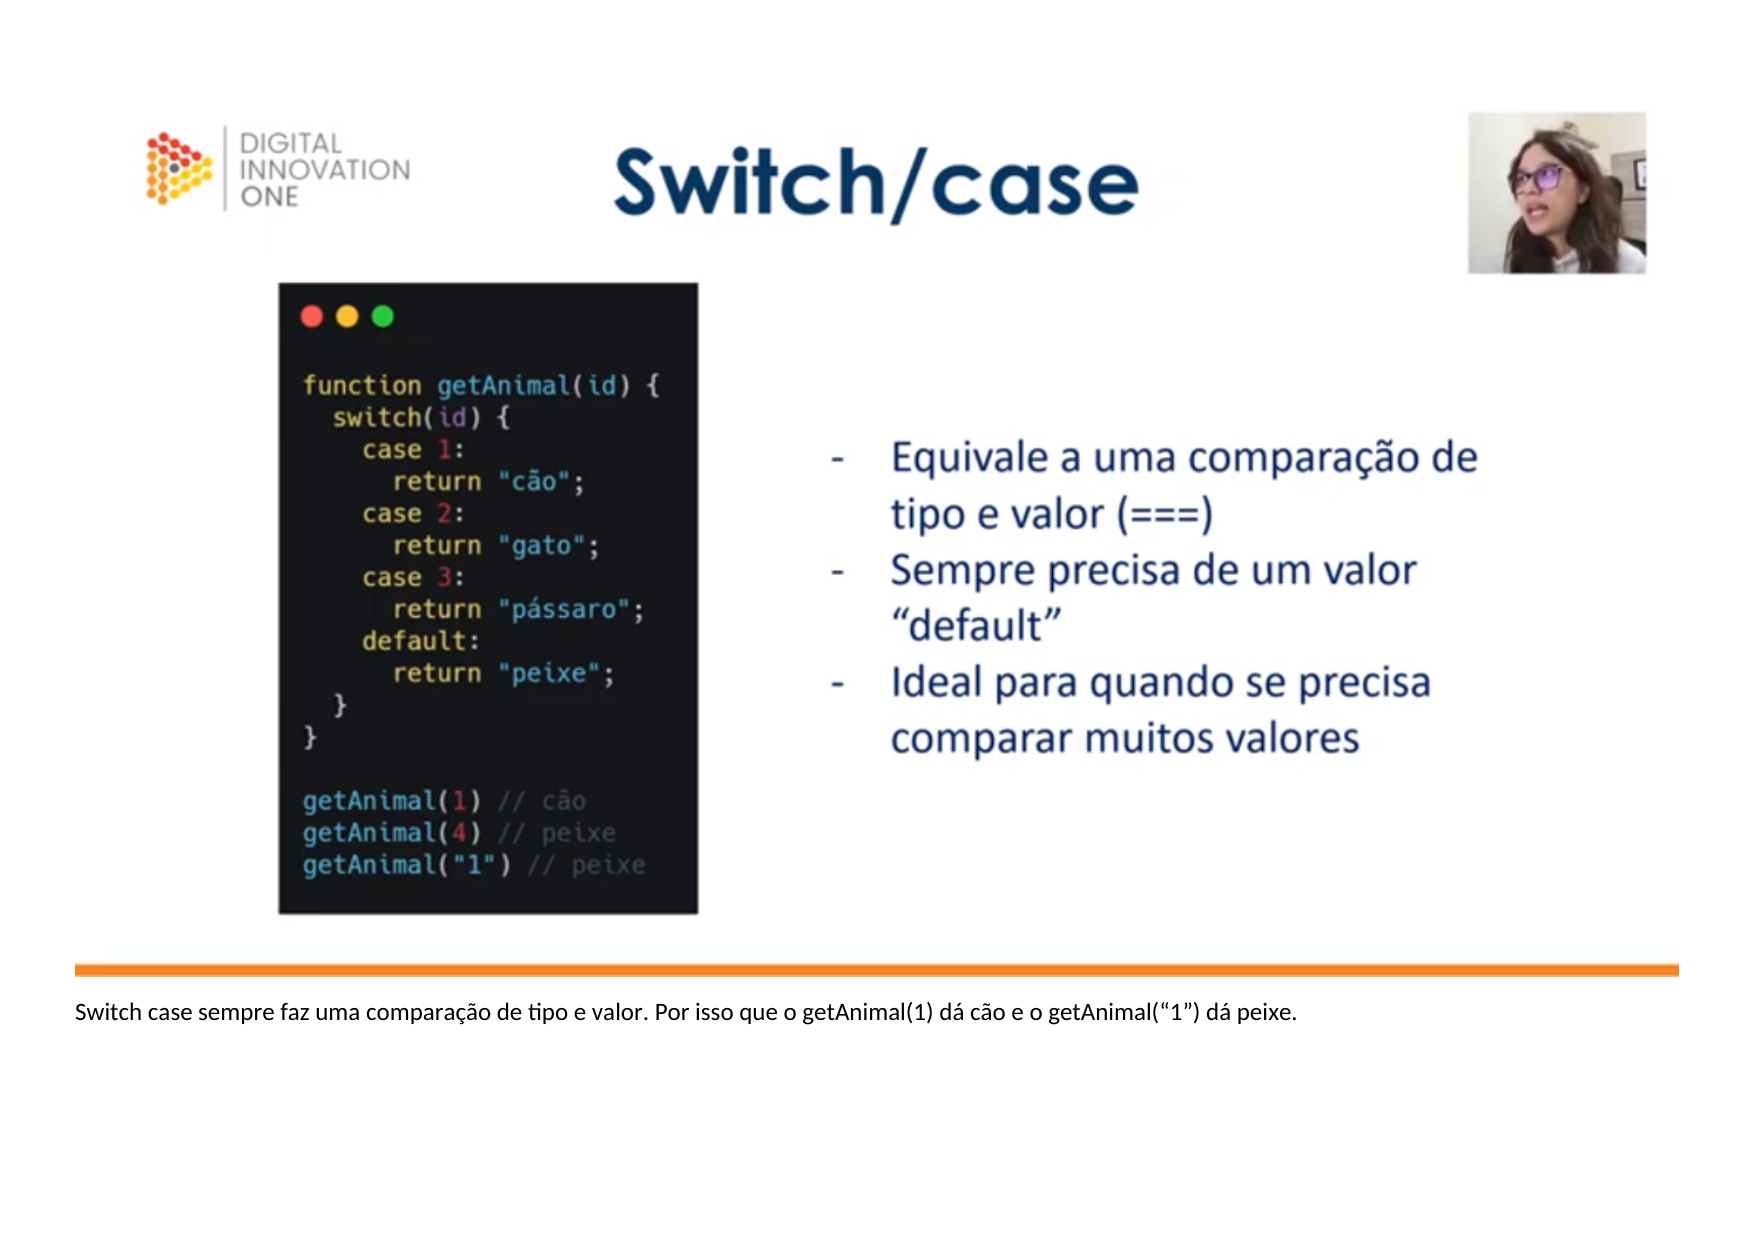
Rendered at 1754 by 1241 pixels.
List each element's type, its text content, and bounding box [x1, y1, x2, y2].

text Switch case sempre faz uma comparação de tipo e valor. Por isso que o getAnimal(1) dá cão e o getAnimal(“1”) dá peixe. [75, 996, 1679, 1026]
picture [75, 75, 1679, 977]
